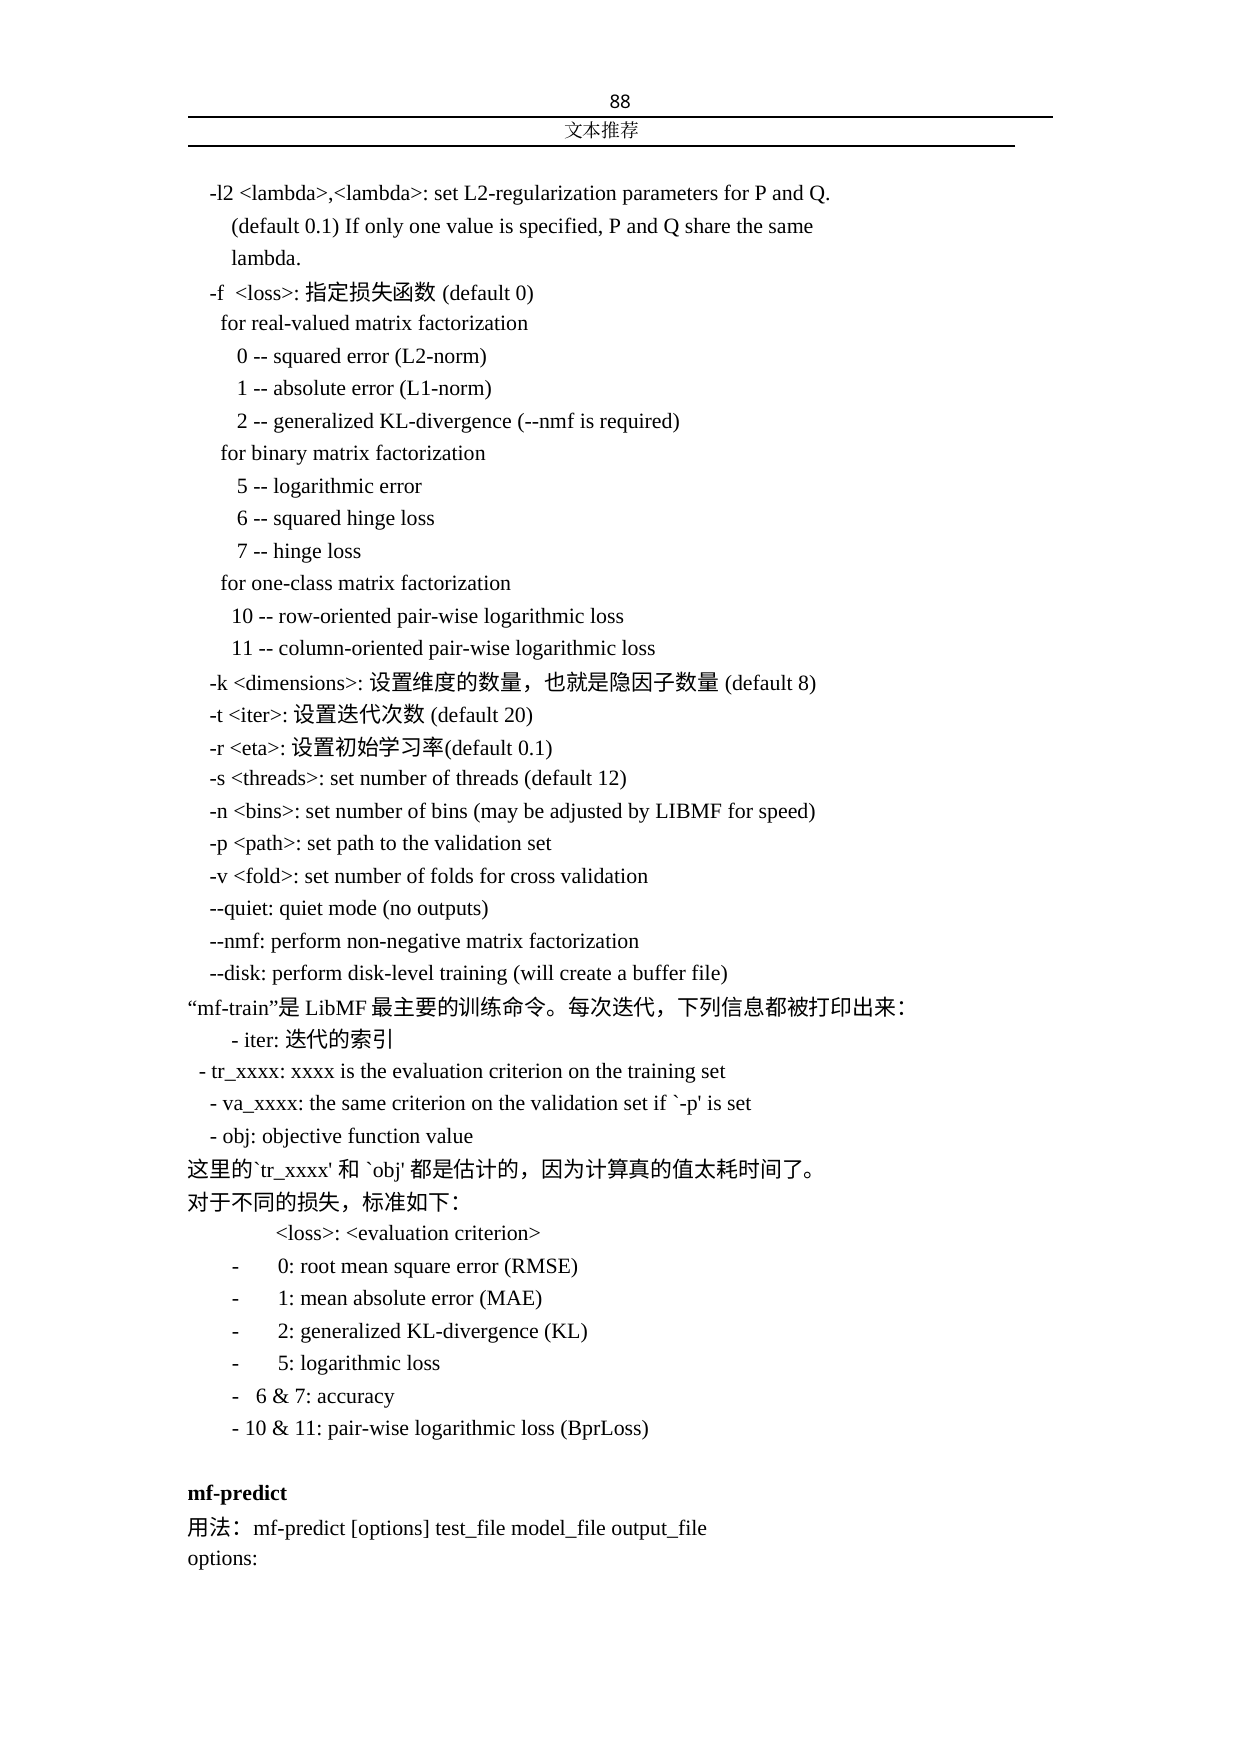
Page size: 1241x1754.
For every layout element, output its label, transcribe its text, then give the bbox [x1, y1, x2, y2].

text -l2 <lambda>,<lambda>: set L2-regularization parameters for P and Q. [187, 177, 1053, 209]
text 7 -- hinge loss [187, 534, 1053, 567]
text 10 -- row-oriented pair-wise logarithmic loss [187, 599, 1053, 632]
text --nmf: perform non-negative matrix factorization [187, 924, 1053, 957]
text 6 -- squared hinge loss [187, 502, 1053, 534]
text -f <loss>: 指定损失函数 (default 0) [187, 274, 1053, 307]
text -t <iter>: 设置迭代次数 (default 20) [187, 697, 1053, 729]
text mf-predict [187, 1477, 1053, 1509]
text - iter: 迭代的索引 - tr_xxxx: xxxx is the evaluation criterion on the training set - va_xxxx: the same criterion on the validation set if `-p' is set - obj: objective function value [187, 1022, 1053, 1152]
text 0 -- squared error (L2-norm) [187, 339, 1053, 372]
text for binary matrix factorization [187, 437, 1053, 469]
text -v <fold>: set number of folds for cross validation [187, 859, 1053, 892]
text -r <eta>: 设置初始学习率(default 0.1) [187, 729, 1053, 762]
text -n <bins>: set number of bins (may be adjusted by LIBMF for speed) [187, 794, 1053, 827]
text 5 -- logarithmic error [187, 469, 1053, 502]
text 2 -- generalized KL-divergence (--nmf is required) [187, 404, 1053, 437]
text 这里的`tr_xxxx' 和 `obj' 都是估计的，因为计算真的值太耗时间了。 对于不同的损失，标准如下： [187, 1152, 1053, 1217]
text 1 -- absolute error (L1-norm) [187, 372, 1053, 404]
text (default 0.1) If only one value is specified, P and Q share the same [187, 209, 1053, 242]
text <loss>: <evaluation criterion> - 0: root mean square error (RMSE) - 1: mean absolute error (MAE) - 2: generalized KL-divergence (KL) - 5: logarithmic loss - 6 & 7: accuracy - 10 & 11: pair-wise logarithmic loss (BprLoss) [187, 1217, 1053, 1444]
text 11 -- column-oriented pair-wise logarithmic loss [187, 632, 1053, 664]
text 用法：mf-predict [options] test_file model_file output_file [187, 1509, 1053, 1542]
text --disk: perform disk-level training (will create a buffer file) [187, 957, 1053, 989]
text -p <path>: set path to the validation set [187, 827, 1053, 859]
text options: [187, 1542, 1053, 1574]
text “mf-train”是LibMF最主要的训练命令。每次迭代，下列信息都被打印出来： [187, 989, 1053, 1022]
text -s <threads>: set number of threads (default 12) [187, 762, 1053, 794]
text --quiet: quiet mode (no outputs) [187, 892, 1053, 924]
text for real-valued matrix factorization [187, 307, 1053, 339]
text lambda. [187, 242, 1053, 274]
text for one-class matrix factorization [187, 567, 1053, 599]
text -k <dimensions>: 设置维度的数量，也就是隐因子数量 (default 8) [187, 664, 1053, 697]
